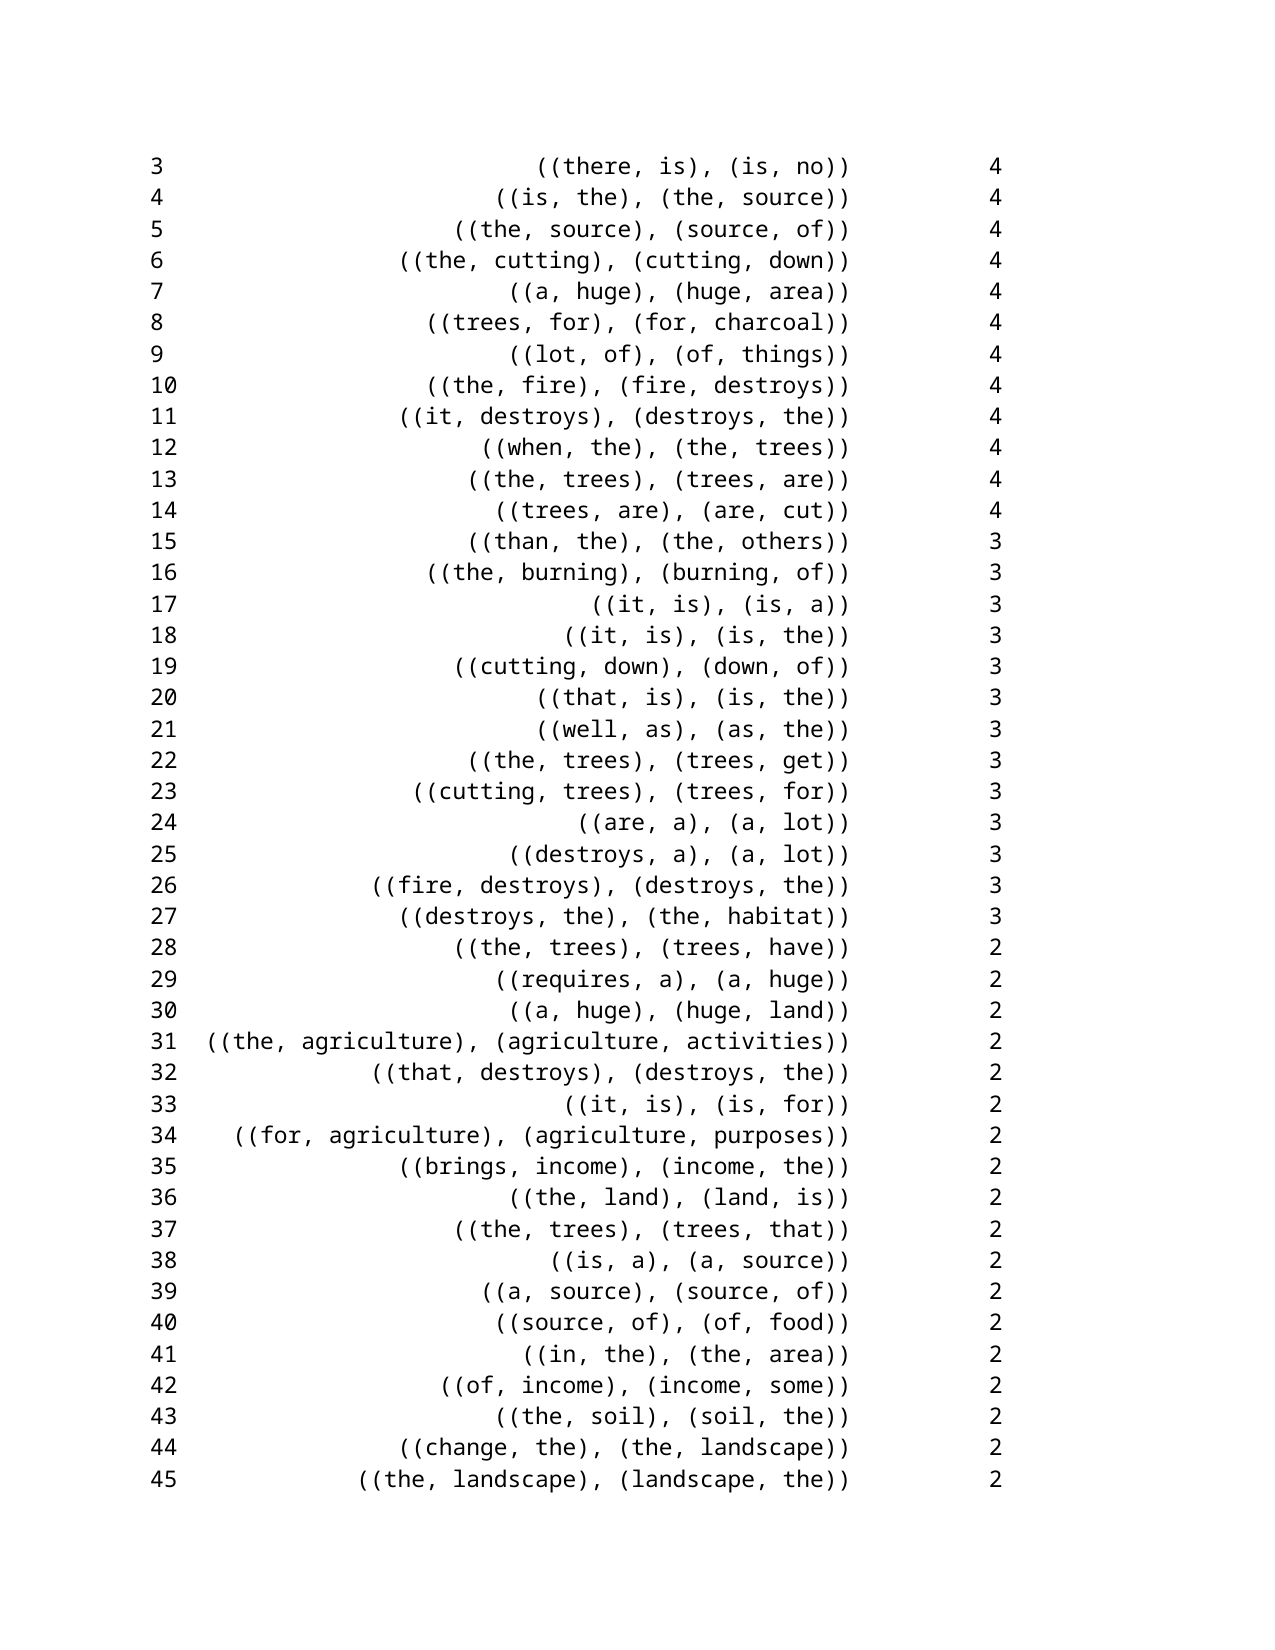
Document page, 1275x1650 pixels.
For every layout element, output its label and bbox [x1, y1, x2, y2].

text [150, 150, 1125, 1494]
